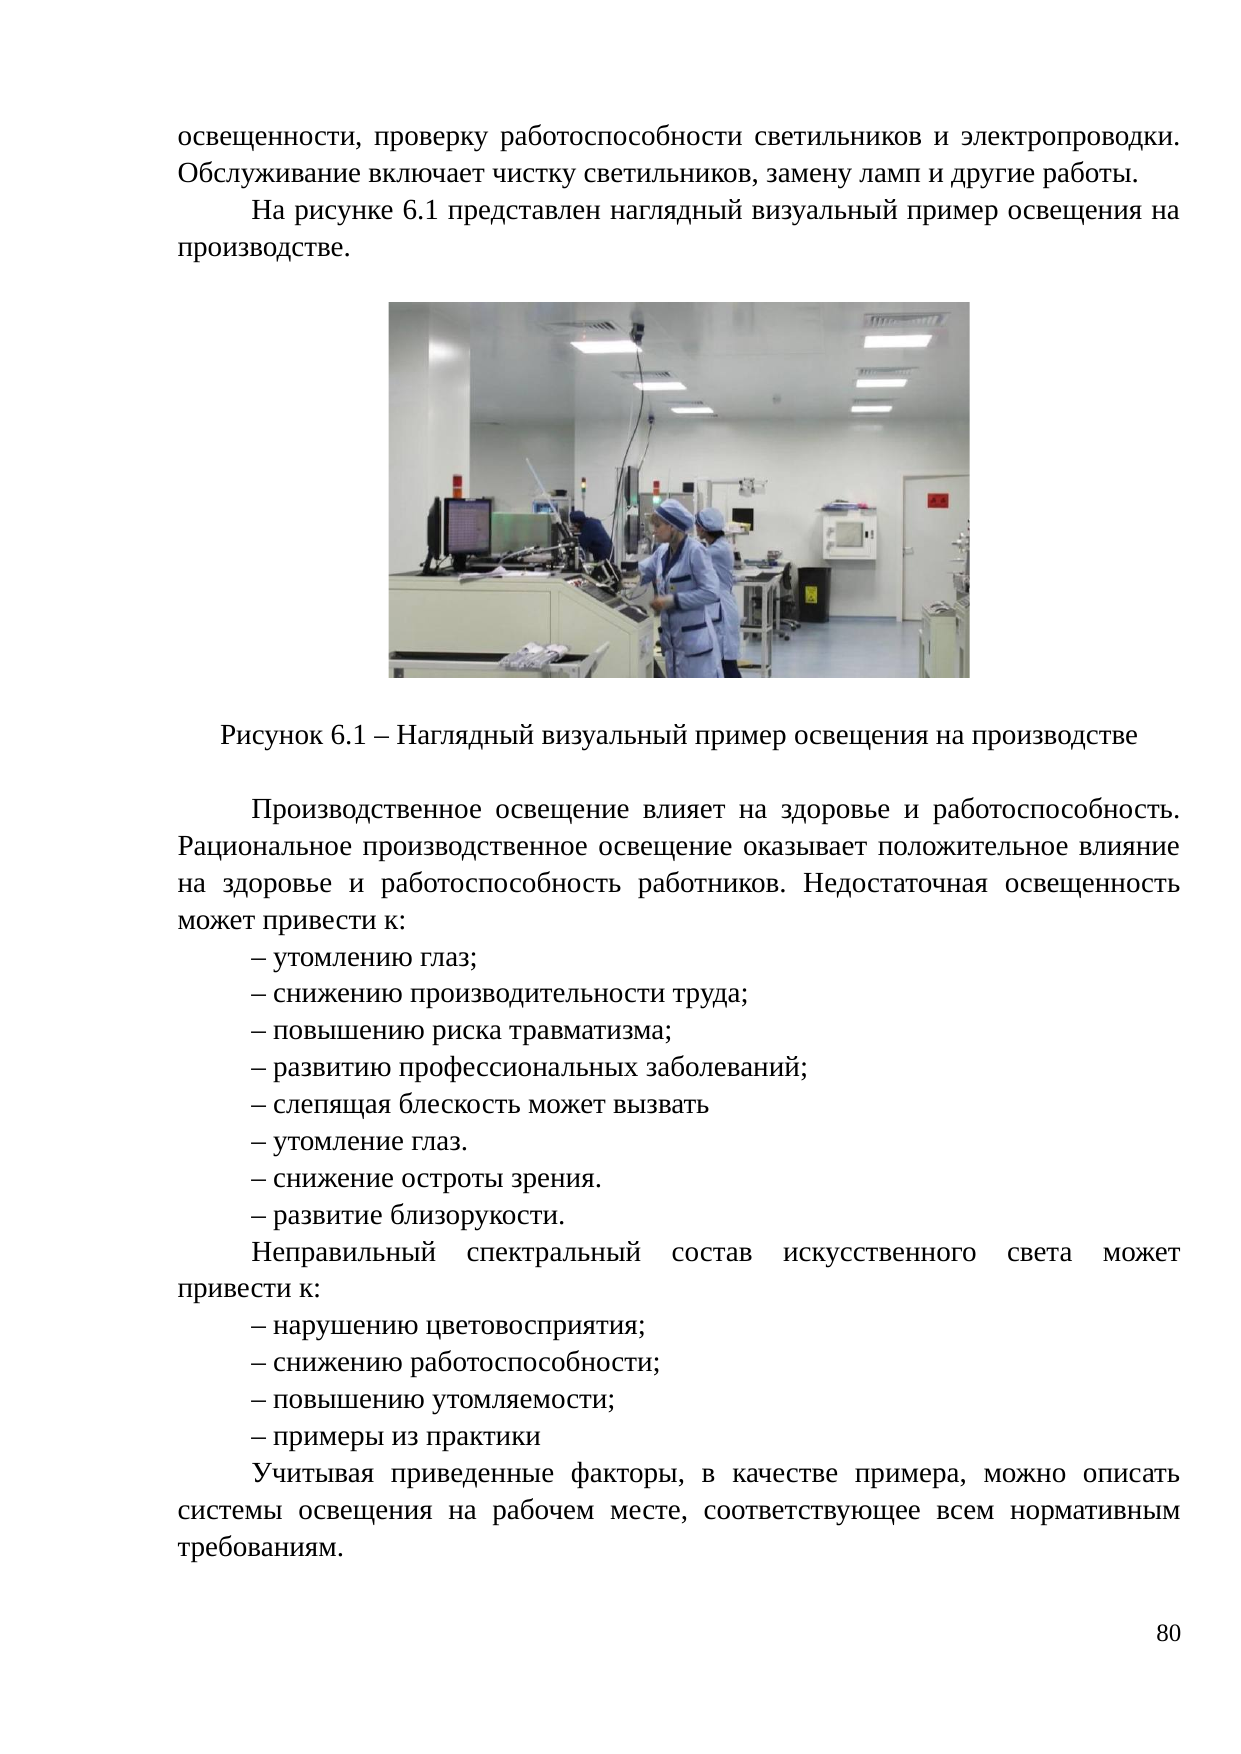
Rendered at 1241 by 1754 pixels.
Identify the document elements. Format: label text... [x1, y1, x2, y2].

text Учитывая приведенные факторы, в качестве примера, можно описать системы освещения на рабочем месте, соответствующее всем нормативным требованиям. [177, 1455, 1181, 1562]
text – снижению работоспособности; [177, 1344, 1181, 1378]
text – утомление глаз. [177, 1123, 1181, 1157]
text – слепящая блескость может вызвать [177, 1086, 1181, 1120]
picture [388, 302, 970, 678]
text – примеры из практики [177, 1418, 1181, 1452]
text – развитию профессиональных заболеваний; [177, 1049, 1181, 1083]
text – повышению риска травматизма; [177, 1012, 1181, 1046]
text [177, 118, 1181, 188]
text – нарушению цветовосприятия; [177, 1307, 1181, 1341]
text – утомлению глаз; [177, 939, 1181, 972]
text – повышению утомляемости; [177, 1381, 1181, 1415]
text – развитие близорукости. [177, 1197, 1181, 1230]
text Производственное освещение влияет на здоровье и работоспособность. Рациональное производственное освещение оказывает положительное влияние на здоровье и работоспособность работников. Недостаточная освещенность может привести к: [177, 791, 1181, 935]
text На рисунке 6.1 представлен наглядный визуальный пример освещения на производстве. [177, 192, 1181, 262]
text – снижению производительности труда; [177, 976, 1181, 1009]
text Рисунок 6.1 – Наглядный визуальный пример освещения на производстве [177, 717, 1181, 751]
text Неправильный спектральный состав искусственного света может привести к: [177, 1234, 1181, 1304]
text – снижение остроты зрения. [177, 1160, 1181, 1193]
